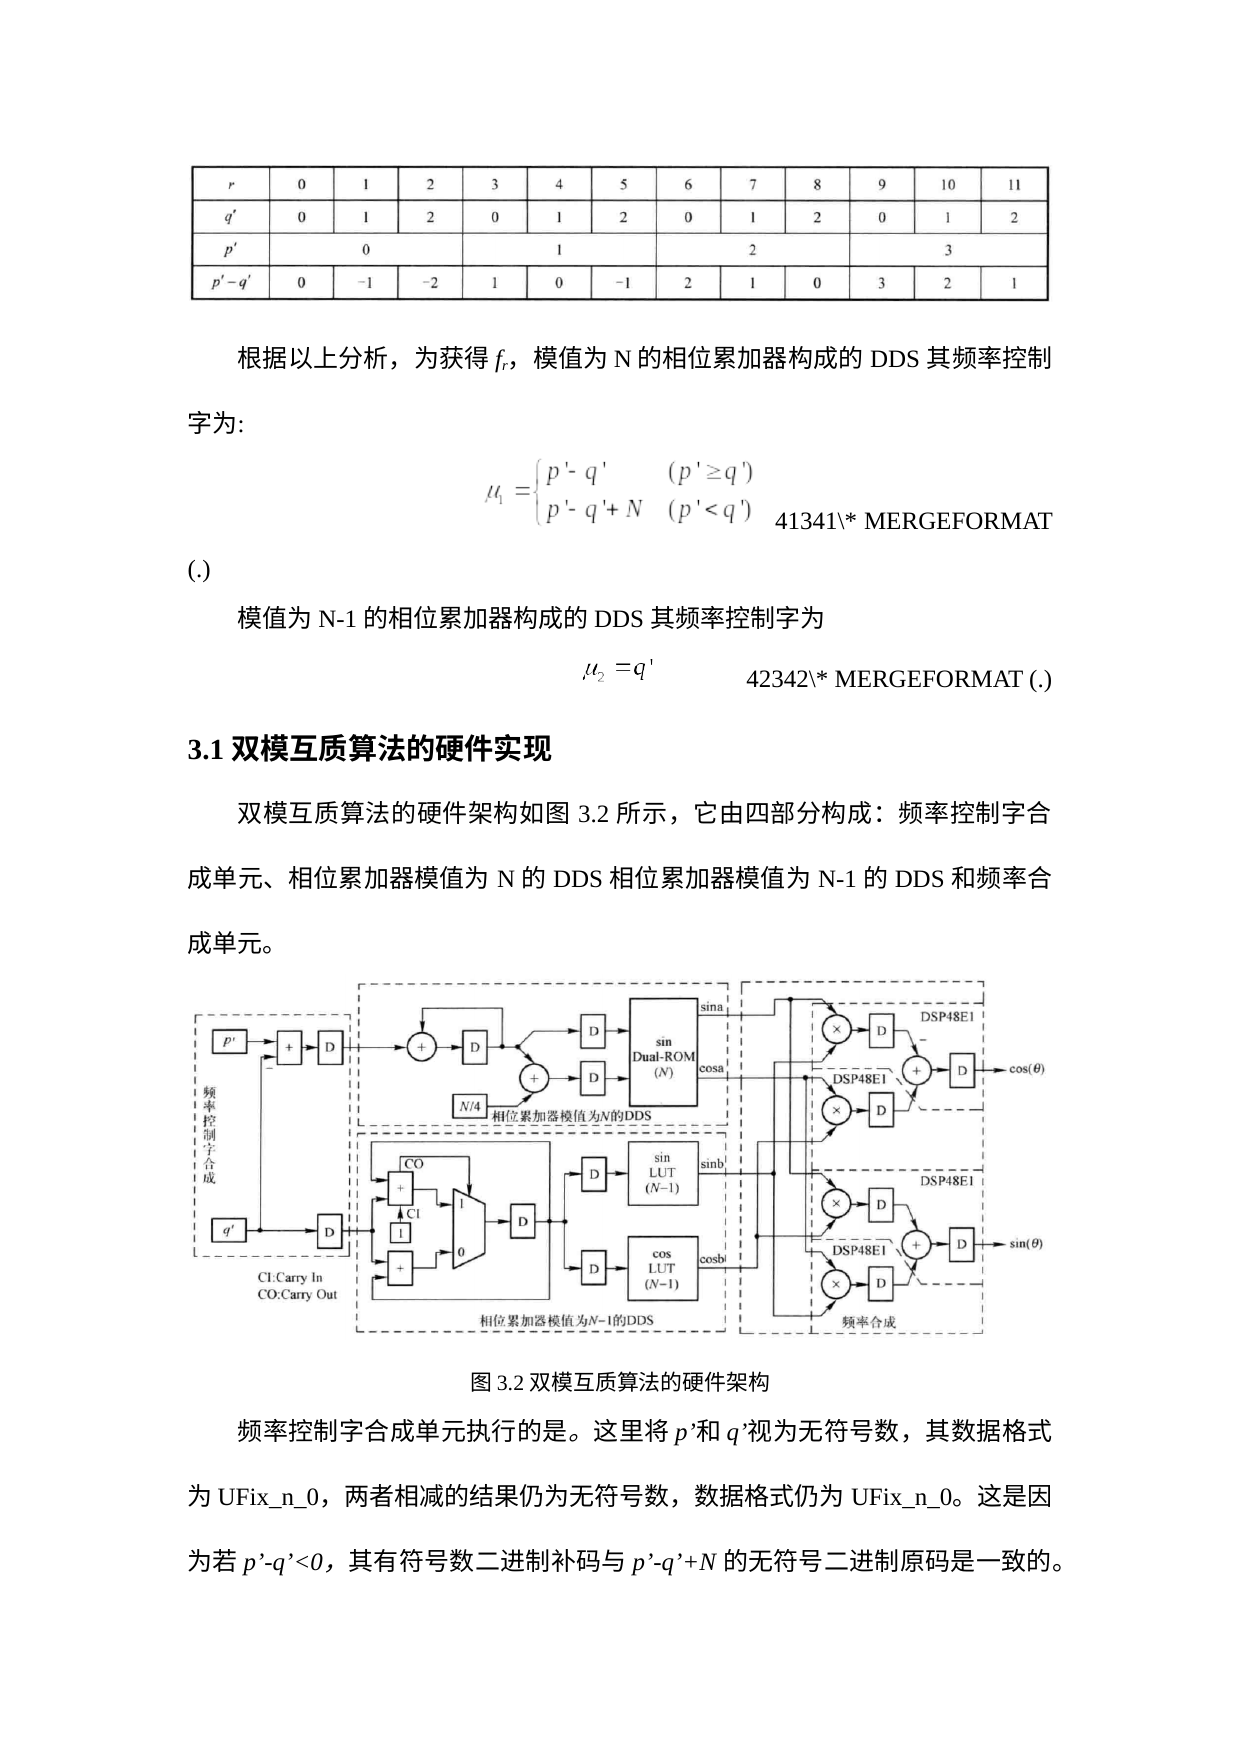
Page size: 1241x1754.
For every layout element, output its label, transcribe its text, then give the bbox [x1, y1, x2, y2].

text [187, 1397, 1053, 1592]
picture [187, 974, 1053, 1340]
picture [187, 162, 1053, 302]
text 根据以上分析，为获得fr，模值为N的相位累加器构成的 DDS 其频率控制字为: [187, 324, 1053, 454]
text 3.1 双模互质算法的硬件实现 [187, 714, 1053, 779]
text 模值为 N-1 的相位累加器构成的 DDS 其频率控制字为 [187, 584, 1053, 649]
text 图3.2 双模互质算法的硬件架构 [187, 1364, 1053, 1397]
text 双模互质算法的硬件架构如图 3.2 所示，它由四部分构成：频率控制字合成单元、相位累加器模值为 N 的 DDS 相位累加器模值为 N-1 的 DDS 和频率合成单元。 [187, 779, 1053, 974]
